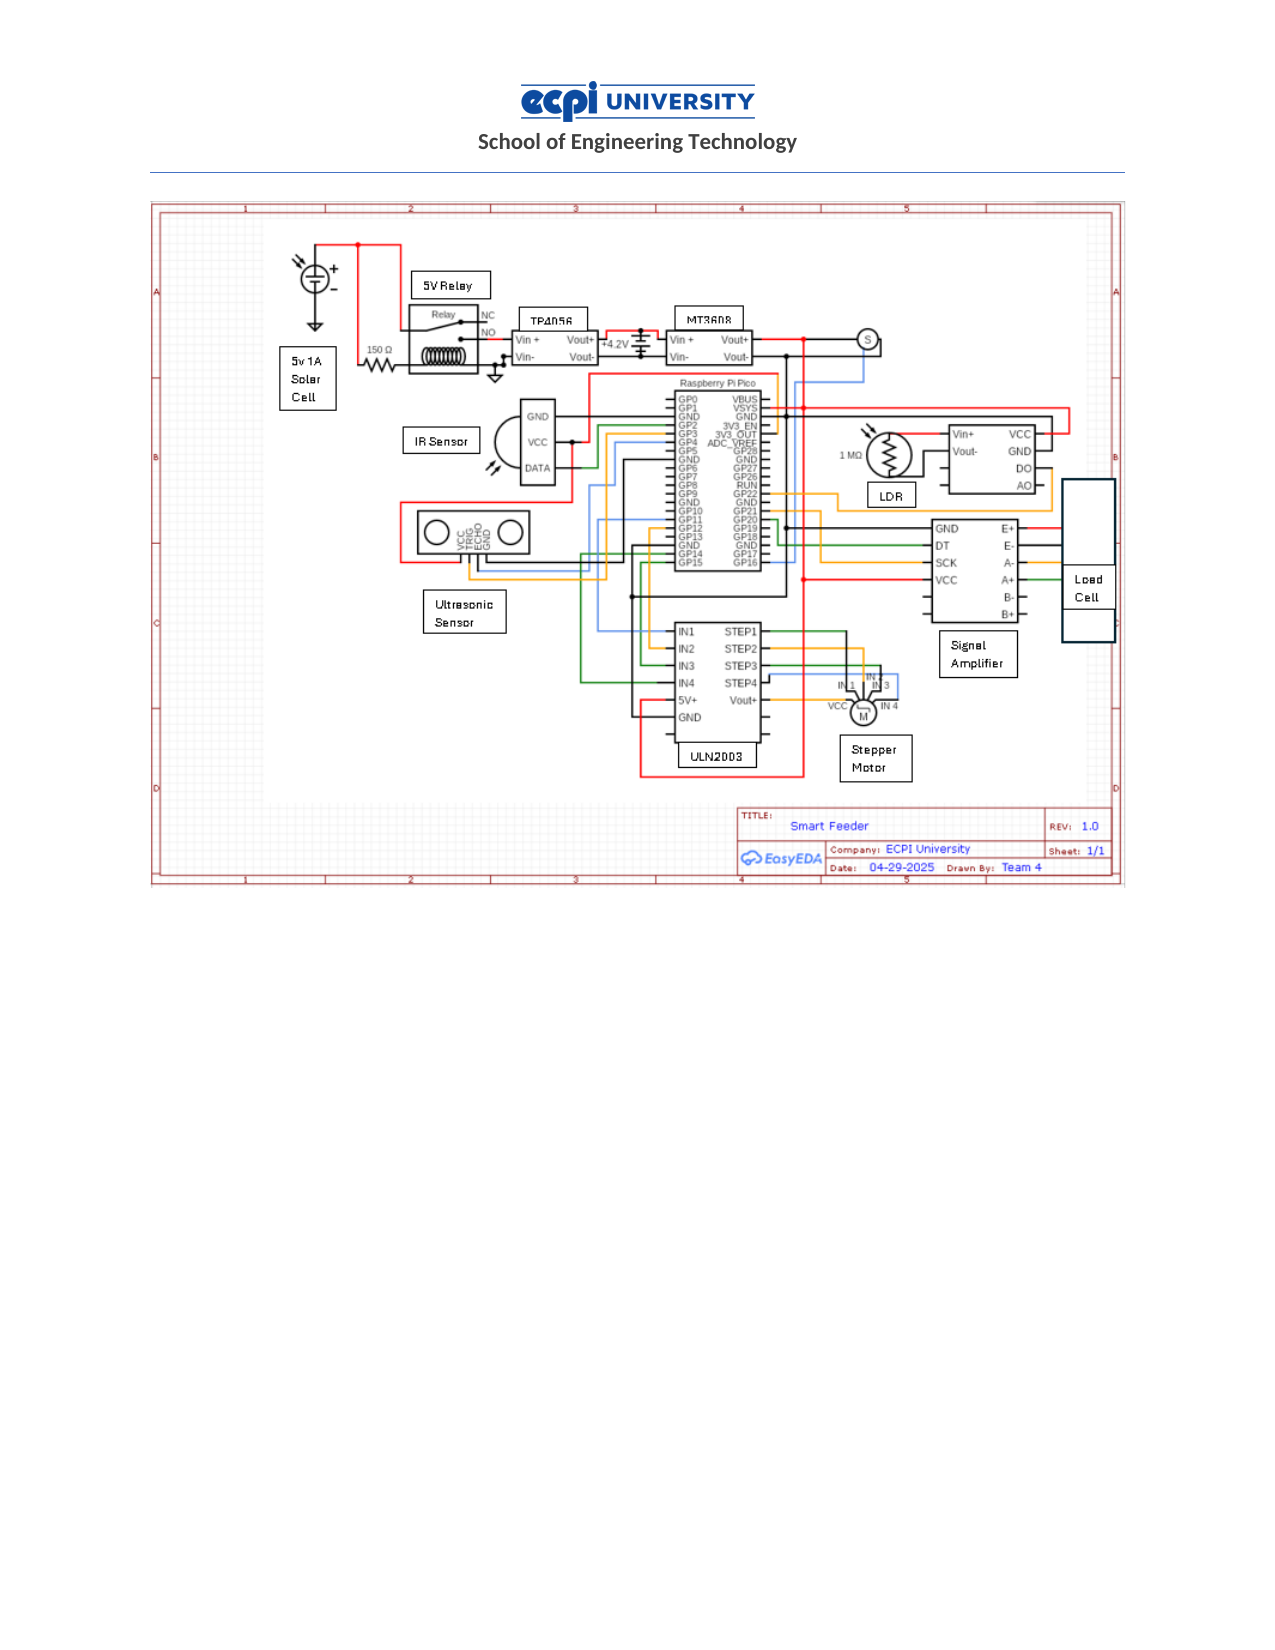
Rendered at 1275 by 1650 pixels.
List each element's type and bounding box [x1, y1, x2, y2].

picture [150, 201, 1125, 888]
picture [510, 75, 766, 128]
